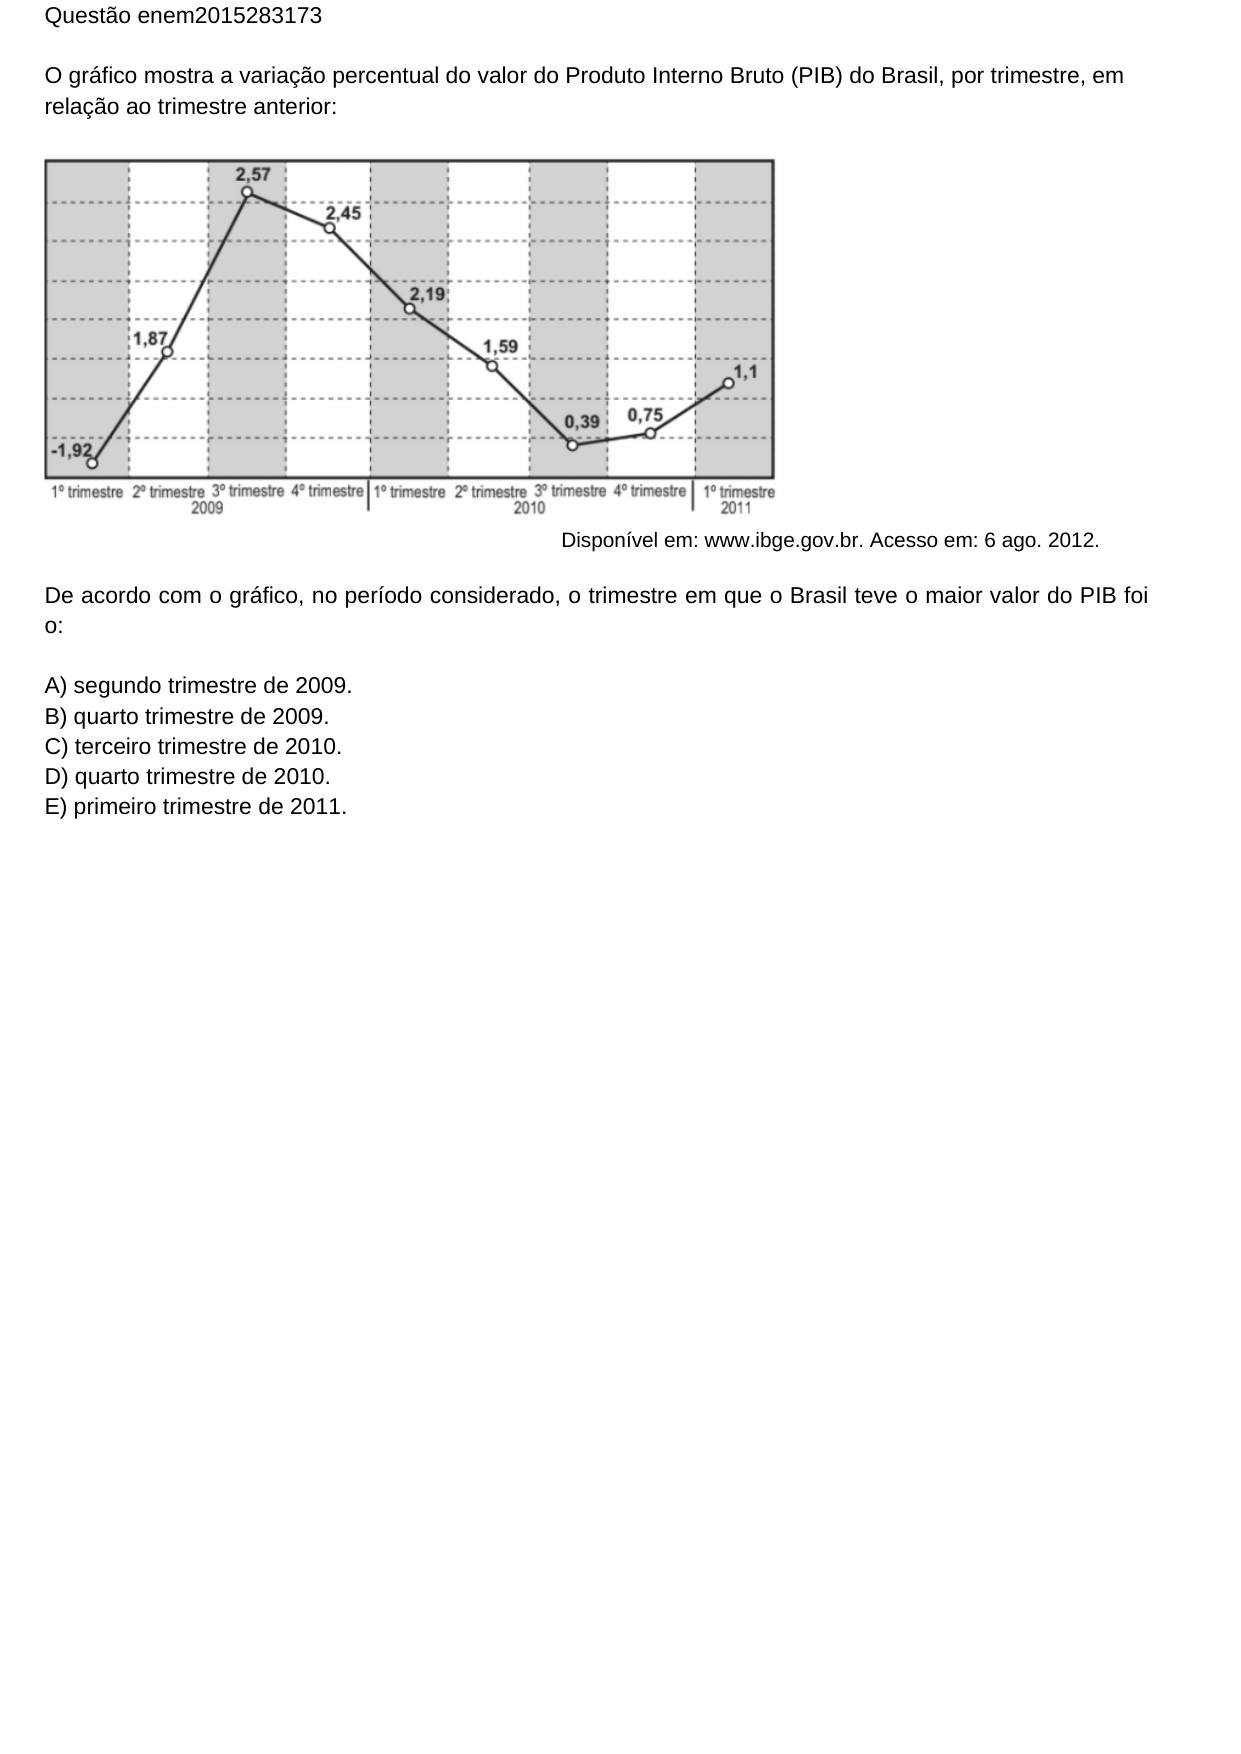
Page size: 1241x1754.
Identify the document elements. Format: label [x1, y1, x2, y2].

picture [44, 153, 780, 524]
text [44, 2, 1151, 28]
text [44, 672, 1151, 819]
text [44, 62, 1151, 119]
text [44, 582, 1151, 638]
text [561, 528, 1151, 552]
